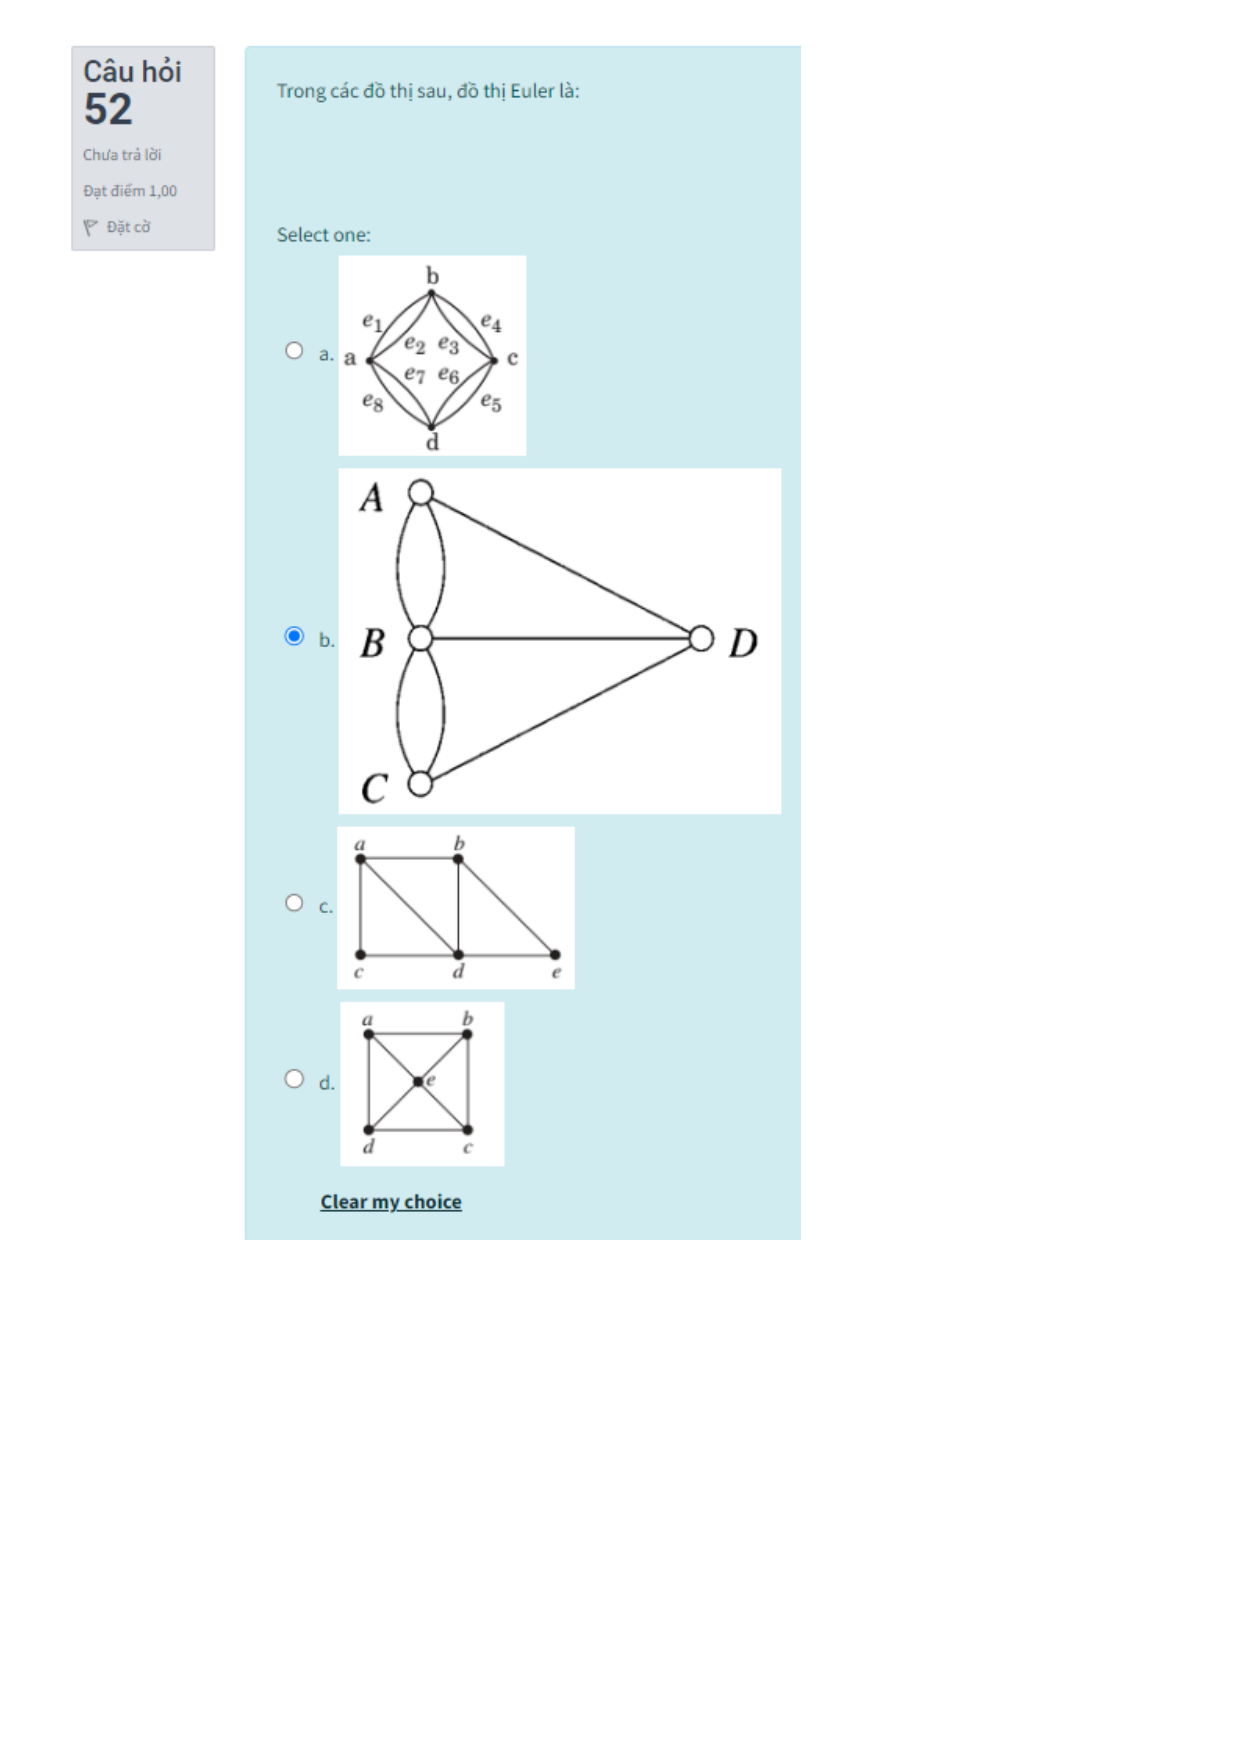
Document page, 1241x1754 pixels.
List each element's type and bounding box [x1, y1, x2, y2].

picture [59, 29, 802, 1240]
